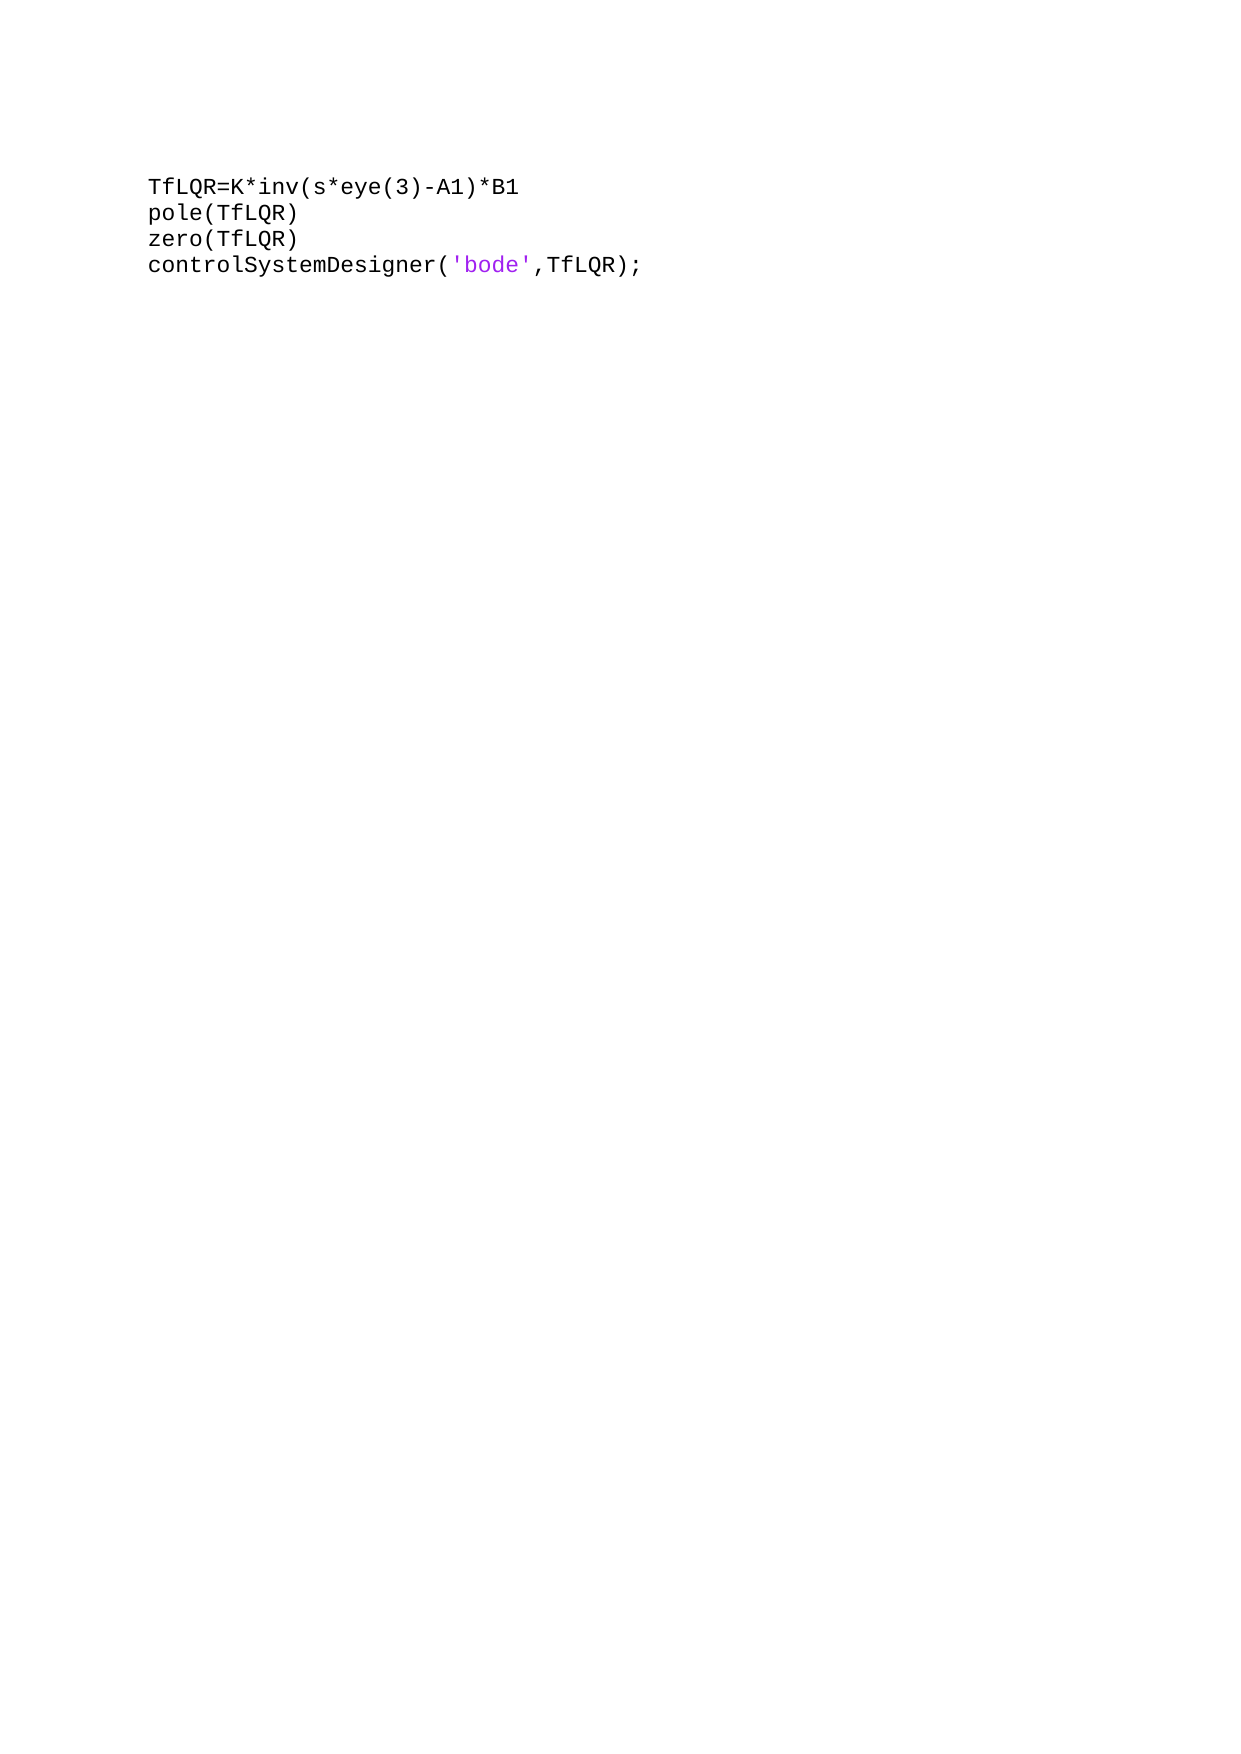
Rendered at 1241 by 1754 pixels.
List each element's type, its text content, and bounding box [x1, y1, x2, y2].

text TfLQR=K*inv(s*eye(3)-A1)*B1 [148, 176, 1093, 202]
text pole(TfLQR) [148, 202, 1093, 227]
text zero(TfLQR) [148, 227, 1093, 253]
text controlSystemDesigner('bode',TfLQR); [148, 253, 1093, 279]
